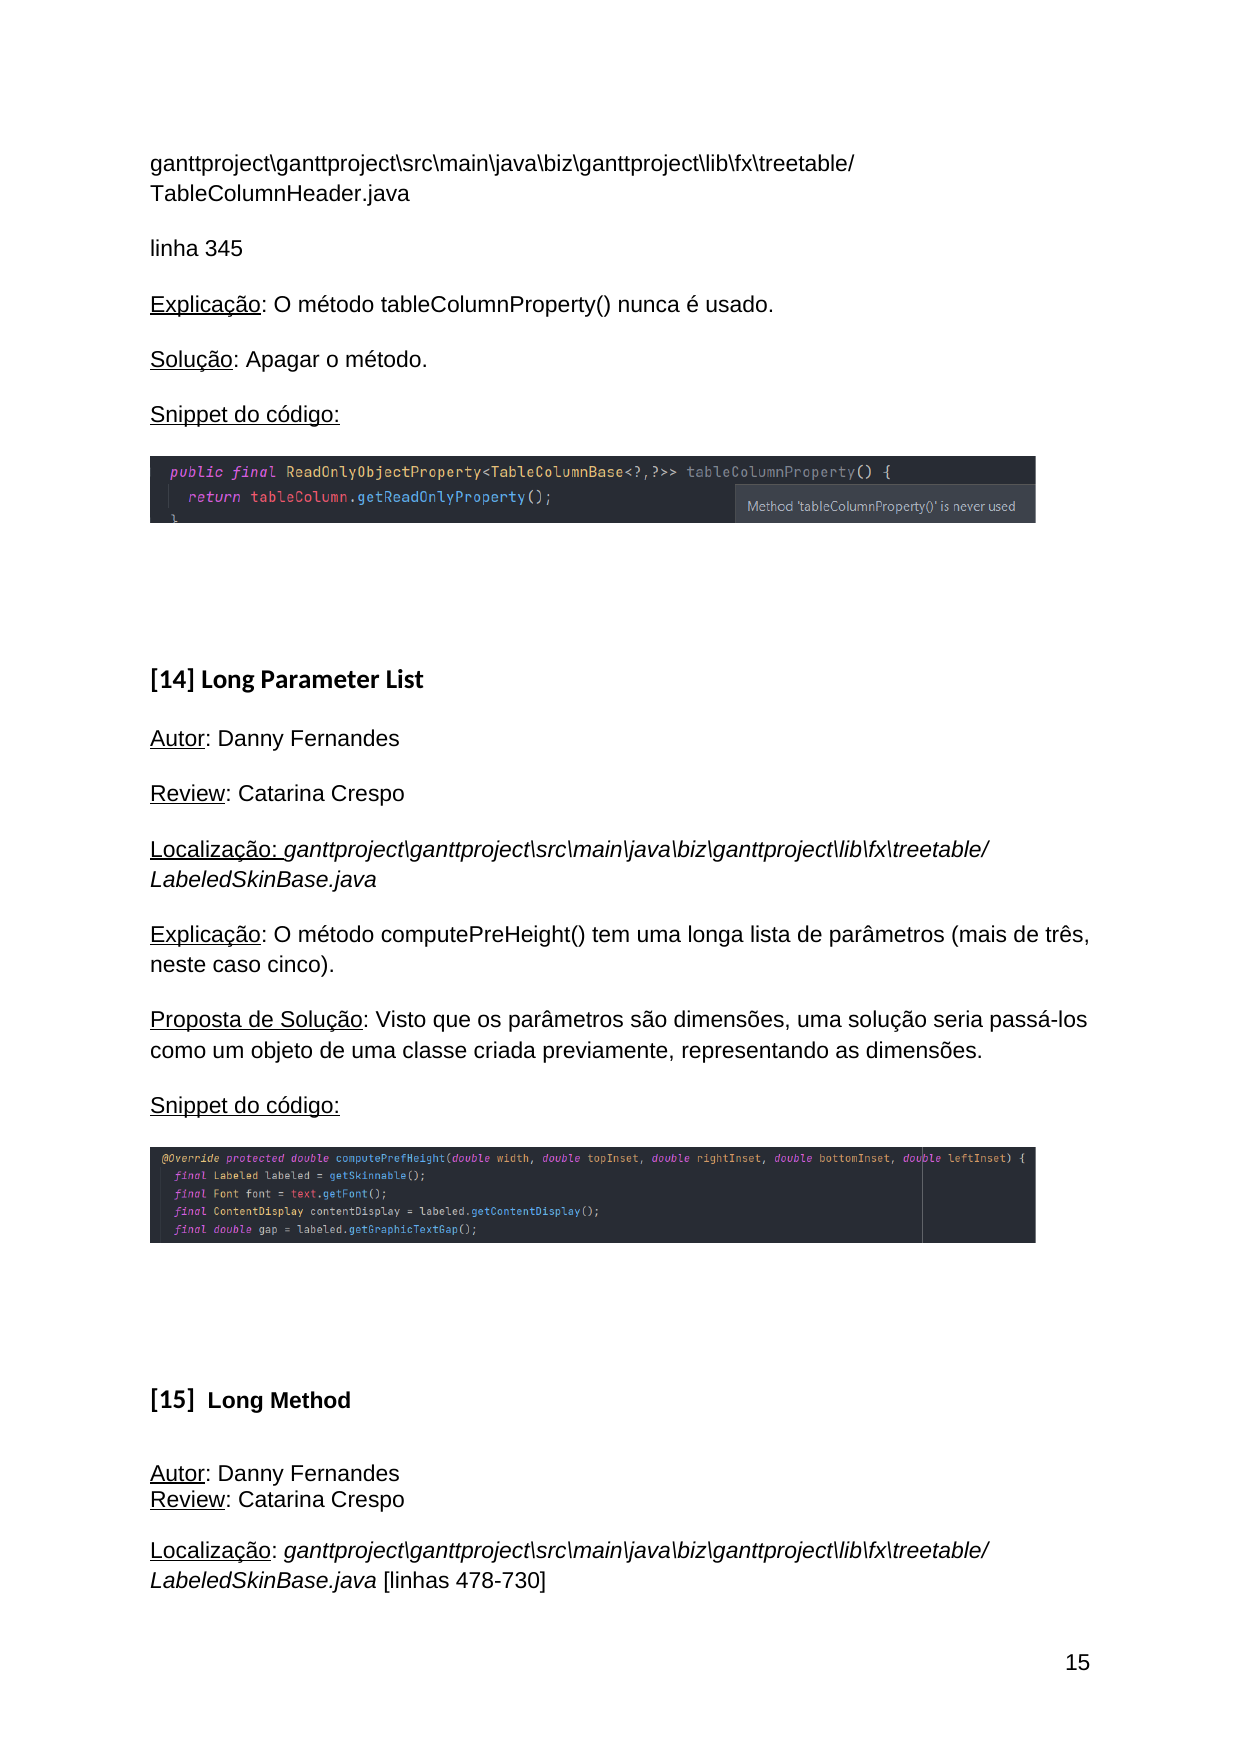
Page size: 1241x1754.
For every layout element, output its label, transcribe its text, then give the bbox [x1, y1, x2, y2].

text Localização: ganttproject\ganttproject\src\main\java\biz\ganttproject\lib\fx\treetable/LabeledSkinBase.java [linhas 478-730] [150, 1537, 1090, 1594]
text Proposta de Solução: Visto que os parâmetros são dimensões, uma solução seria passá-los como um objeto de uma classe criada previamente, representando as dimensões. [150, 1006, 1090, 1063]
text Snippet do código: [150, 1092, 1090, 1118]
text Localização: ganttproject\ganttproject\src\main\java\biz\ganttproject\lib\fx\treetable/LabeledSkinBase.java [150, 836, 1090, 892]
text Solução: Apagar o método. [150, 346, 1090, 372]
text linha 345 [150, 235, 1090, 262]
subtitle [14] Long Parameter List [150, 662, 1090, 695]
picture [150, 1147, 1036, 1243]
subtitle [15] Long Method [150, 1382, 1090, 1457]
text Autor: Danny Fernandes [150, 1459, 1090, 1486]
text Explicação: O método tableColumnProperty() nunca é usado. [150, 291, 1090, 317]
text Snippet do código: [150, 401, 1090, 427]
text Autor: Danny Fernandes [150, 725, 1090, 751]
text Explicação: O método computePreHeight() tem uma longa lista de parâmetros (mais de três, neste caso cinco). [150, 921, 1090, 977]
picture [150, 456, 1036, 523]
text Review: Catarina Crespo [150, 1486, 1090, 1512]
text Review: Catarina Crespo [150, 780, 1090, 807]
text ganttproject\ganttproject\src\main\java\biz\ganttproject\lib\fx\treetable/TableColumnHeader.java [150, 150, 1090, 207]
